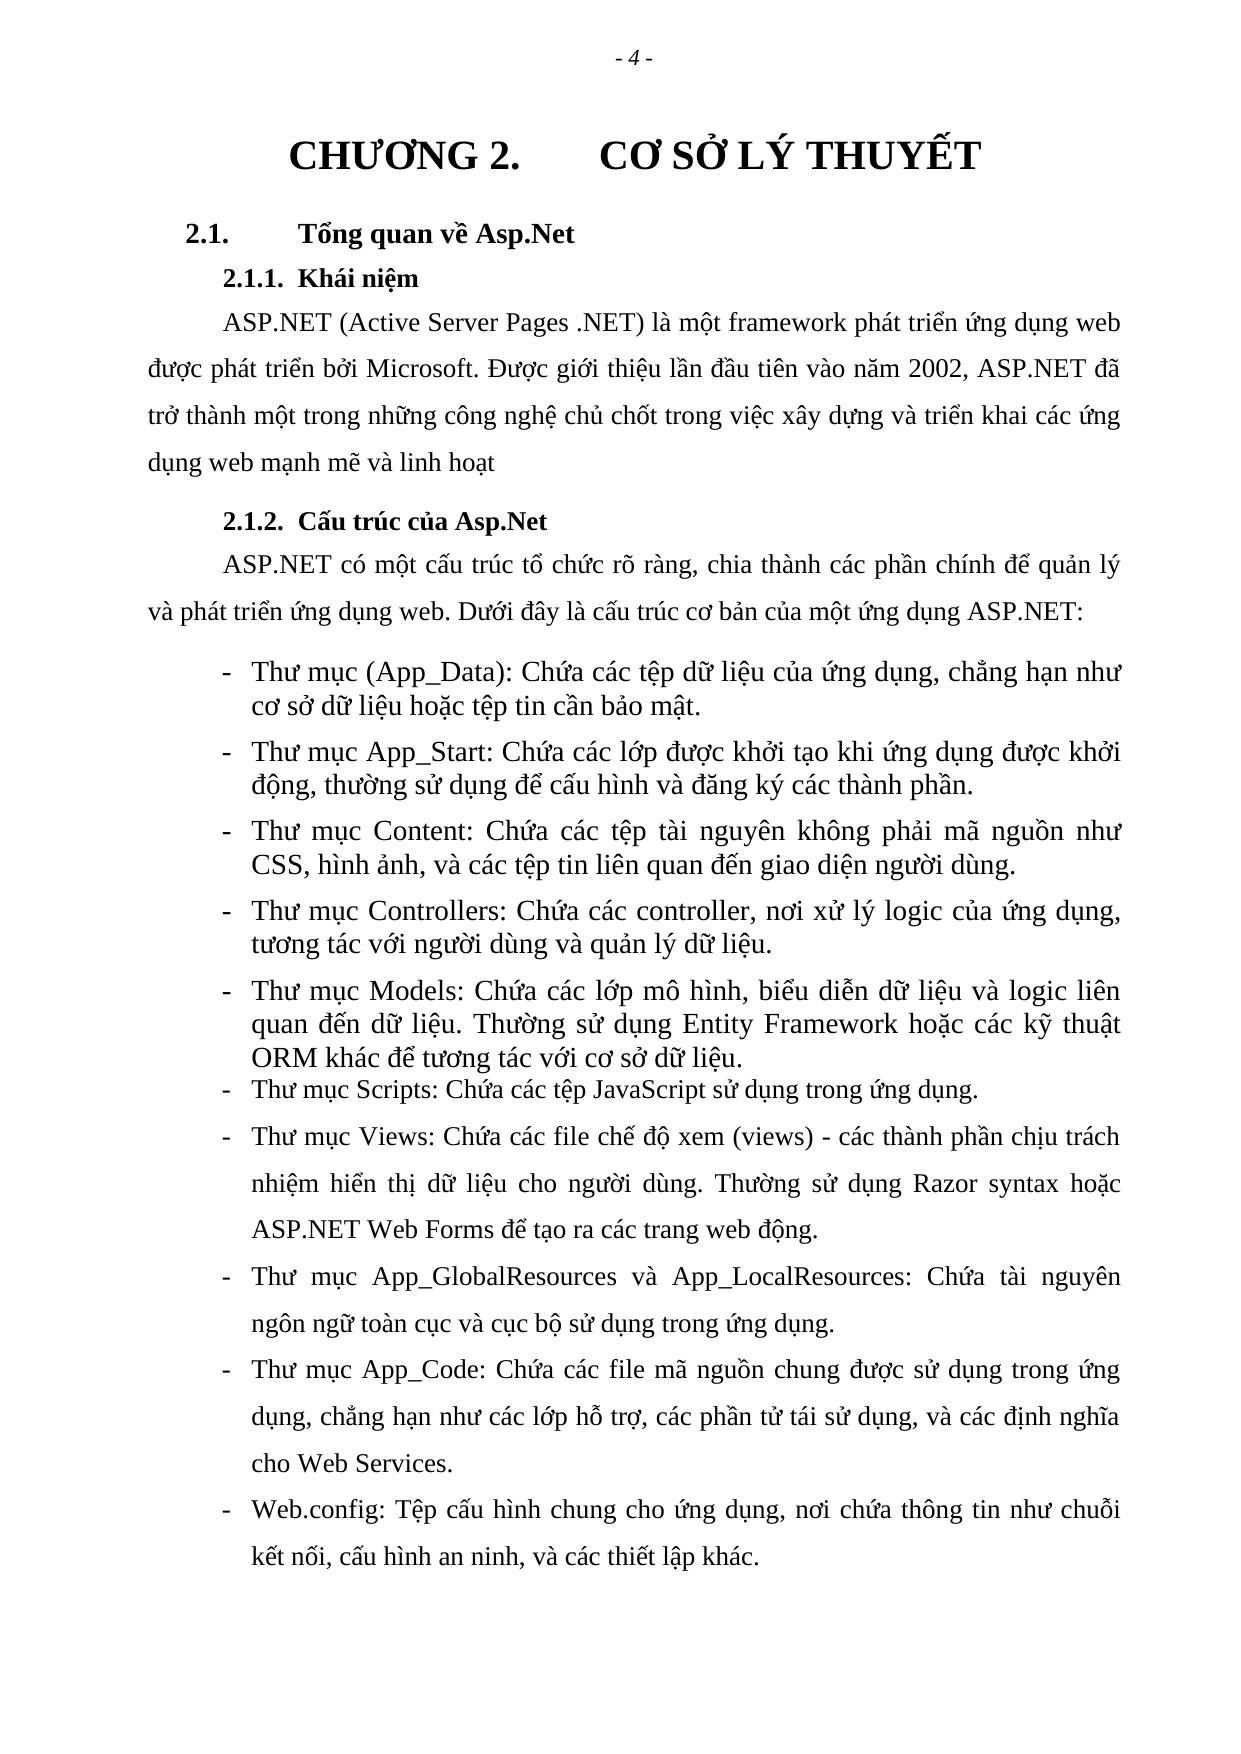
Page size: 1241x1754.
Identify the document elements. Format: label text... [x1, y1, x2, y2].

list Thư mục App_Start: Chứa các lớp được khởi tạo khi ứng dụng được khởi động, thường sử dụng để cấu hình và đăng ký các thành phần. [222, 734, 1122, 801]
text ASP.NET (Active Server Pages .NET) là một framework phát triển ứng dụng web được phát triển bởi Microsoft. Được giới thiệu lần đầu tiên vào năm 2002, ASP.NET đã trở thành một trong những công nghệ chủ chốt trong việc xây dựng và triển khai các ứng dụng web mạnh mẽ và linh hoạt [148, 306, 1122, 477]
subtitle Khái niệm [223, 262, 1122, 293]
list Web.config: Tệp cấu hình chung cho ứng dụng, nơi chứa thông tin như chuỗi kết nối, cấu hình an ninh, và các thiết lập khác. [222, 1493, 1122, 1571]
list Thư mục Controllers: Chứa các controller, nơi xử lý logic của ứng dụng, tương tác với người dùng và quản lý dữ liệu. [222, 893, 1122, 960]
list Thư mục App_Code: Chứa các file mã nguồn chung được sử dụng trong ứng dụng, chẳng hạn như các lớp hỗ trợ, các phần tử tái sử dụng, và các định nghĩa cho Web Services. [222, 1353, 1122, 1478]
list Thư mục (App_Data): Chứa các tệp dữ liệu của ứng dụng, chẳng hạn như cơ sở dữ liệu hoặc tệp tin cần bảo mật. [222, 654, 1122, 721]
list Thư mục Views: Chứa các file chế độ xem (views) - các thành phần chịu trách nhiệm hiển thị dữ liệu cho người dùng. Thường sử dụng Razor syntax hoặc ASP.NET Web Forms để tạo ra các trang web động. [222, 1120, 1122, 1244]
text ASP.NET có một cấu trúc tổ chức rõ ràng, chia thành các phần chính để quản lý và phát triển ứng dụng web. Dưới đây là cấu trúc cơ bản của một ứng dụng ASP.NET: [148, 548, 1122, 626]
list Thư mục Scripts: Chứa các tệp JavaScript sử dụng trong ứng dụng. [222, 1073, 1122, 1104]
subtitle Cấu trúc của Asp.Net [223, 505, 1122, 536]
list Thư mục Content: Chứa các tệp tài nguyên không phải mã nguồn như CSS, hình ảnh, và các tệp tin liên quan đến giao diện người dùng. [222, 813, 1122, 881]
list Thư mục Models: Chứa các lớp mô hình, biểu diễn dữ liệu và logic liên quan đến dữ liệu. Thường sử dụng Entity Framework hoặc các kỹ thuật ORM khác để tương tác với cơ sở dữ liệu. [222, 973, 1122, 1073]
subtitle CƠ SỞ LÝ THUYẾT [148, 131, 1122, 178]
subtitle Tổng quan về Asp.Net [185, 216, 1122, 249]
list Thư mục App_GlobalResources và App_LocalResources: Chứa tài nguyên ngôn ngữ toàn cục và cục bộ sử dụng trong ứng dụng. [222, 1260, 1122, 1338]
